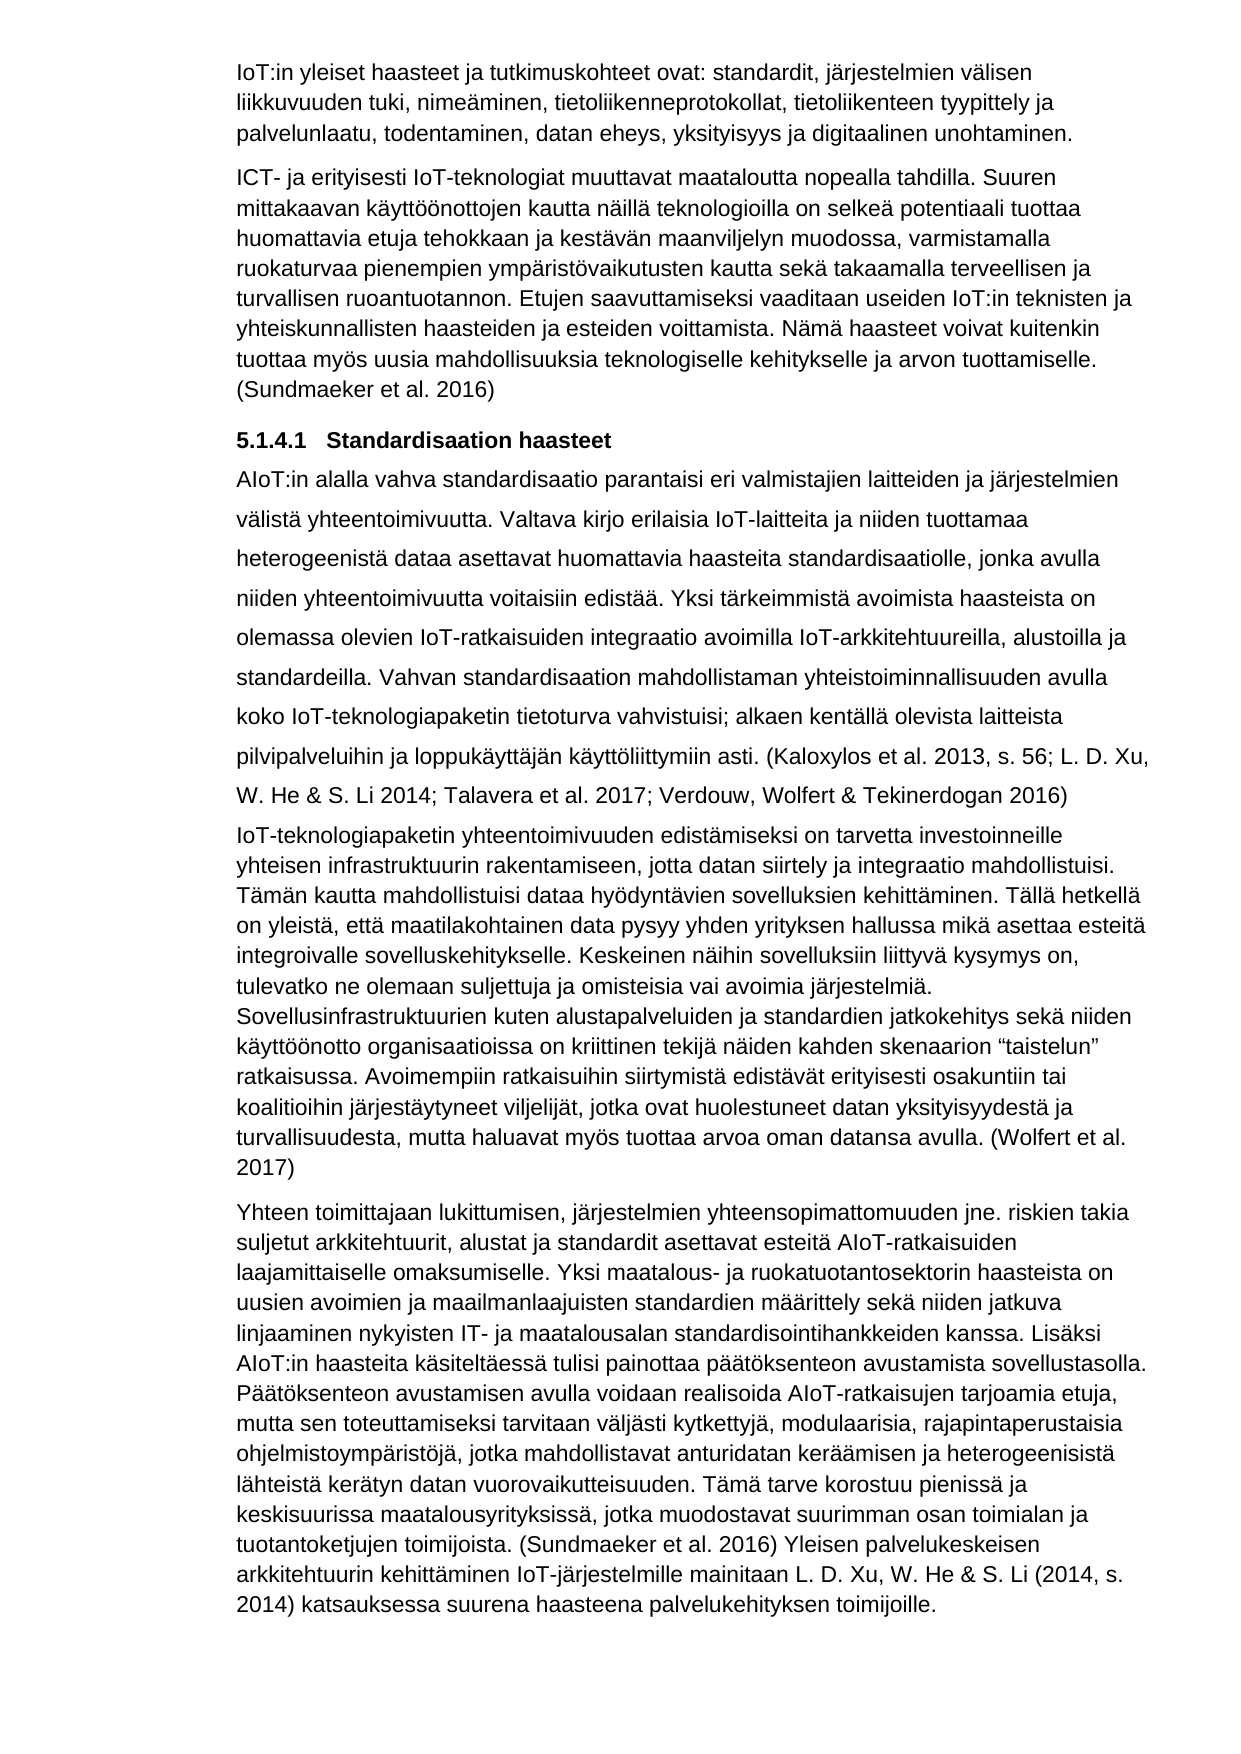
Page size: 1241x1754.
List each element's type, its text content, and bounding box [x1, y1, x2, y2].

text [236, 59, 1152, 146]
text IoT-teknologiapaketin yhteentoimivuuden edistämiseksi on tarvetta investoinneille yhteisen infrastruktuurin rakentamiseen, jotta datan siirtely ja integraatio mahdollistuisi. Tämän kautta mahdollistuisi dataa hyödyntävien sovelluksien kehittäminen. Tällä hetkellä on yleistä, että maatilakohtainen data pysyy yhden yrityksen hallussa mikä asettaa esteitä integroivalle sovelluskehitykselle. Keskeinen näihin sovelluksiin liittyvä kysymys on, tulevatko ne olemaan suljettuja ja omisteisia vai avoimia järjestelmiä. Sovellusinfrastruktuurien kuten alustapalveluiden ja standardien jatkokehitys sekä niiden käyttöönotto organisaatioissa on kriittinen tekijä näiden kahden skenaarion “taistelun” ratkaisussa. Avoimempiin ratkaisuihin siirtymistä edistävät erityisesti osakuntiin tai koalitioihin järjestäytyneet viljelijät, jotka ovat huolestuneet datan yksityisyydestä ja turvallisuudesta, mutta haluavat myös tuottaa arvoa oman datansa avulla. (Wolfert et al. 2017) [236, 822, 1152, 1180]
text ICT- ja erityisesti IoT-teknologiat muuttavat maataloutta nopealla tahdilla. Suuren mittakaavan käyttöönottojen kautta näillä teknologioilla on selkeä potentiaali tuottaa huomattavia etuja tehokkaan ja kestävän maanviljelyn muodossa, varmistamalla ruokaturvaa pienempien ympäristövaikutusten kautta sekä takaamalla terveellisen ja turvallisen ruoantuotannon. Etujen saavuttamiseksi vaaditaan useiden IoT:in teknisten ja yhteiskunnallisten haasteiden ja esteiden voittamista. Nämä haasteet voivat kuitenkin tuottaa myös uusia mahdollisuuksia teknologiselle kehitykselle ja arvon tuottamiselle. (Sundmaeker et al. 2016) [236, 164, 1152, 402]
subtitle Standardisaation haasteet [236, 427, 1152, 453]
text Yhteen toimittajaan lukittumisen, järjestelmien yhteensopimattomuuden jne. riskien takia suljetut arkkitehtuurit, alustat ja standardit asettavat esteitä AIoT-ratkaisuiden laajamittaiselle omaksumiselle. Yksi maatalous- ja ruokatuotantosektorin haasteista on uusien avoimien ja maailmanlaajuisten standardien määrittely sekä niiden jatkuva linjaaminen nykyisten IT- ja maatalousalan standardisointihankkeiden kanssa. Lisäksi AIoT:in haasteita käsiteltäessä tulisi painottaa päätöksenteon avustamista sovellustasolla. Päätöksenteon avustamisen avulla voidaan realisoida AIoT-ratkaisujen tarjoamia etuja, mutta sen toteuttamiseksi tarvitaan väljästi kytkettyjä, modulaarisia, rajapintaperustaisia ohjelmistoympäristöjä, jotka mahdollistavat anturidatan keräämisen ja heterogeenisistä lähteistä kerätyn datan vuorovaikutteisuuden. Tämä tarve korostuu pienissä ja keskisuurissa maatalousyrityksissä, jotka muodostavat suurimman osan toimialan ja tuotantoketjujen toimijoista. (Sundmaeker et al. 2016) Yleisen palvelukeskeisen arkkitehtuurin kehittäminen IoT-järjestelmille mainitaan L. D. Xu, W. He & S. Li (2014, s. 2014) katsauksessa suurena haasteena palvelukehityksen toimijoille. [236, 1199, 1152, 1618]
